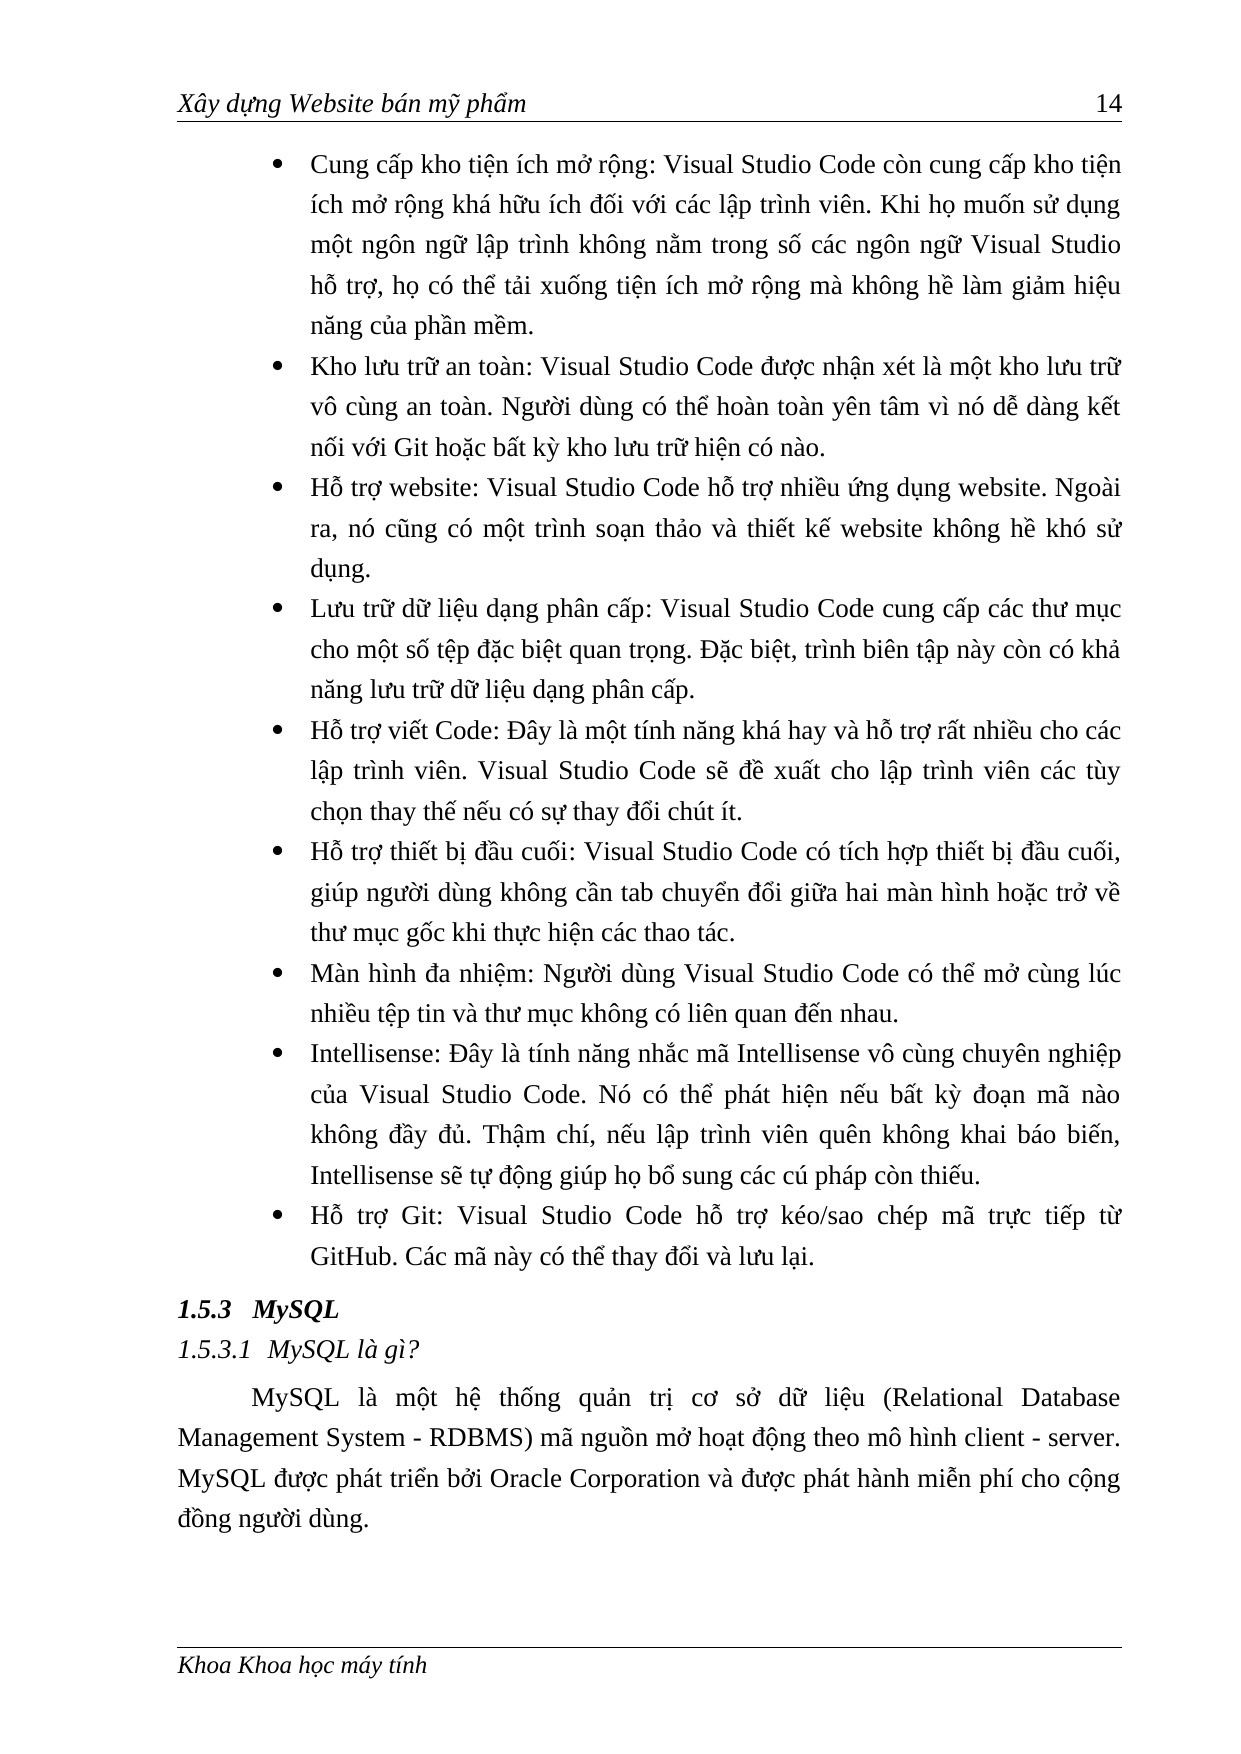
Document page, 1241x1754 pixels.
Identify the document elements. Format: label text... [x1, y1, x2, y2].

list Hỗ trợ thiết bị đầu cuối: Visual Studio Code có tích hợp thiết bị đầu cuối, giúp người dùng không cần tab chuyển đổi giữa hai màn hình hoặc trở về thư mục gốc khi thực hiện các thao tác. [273, 835, 1122, 947]
list Lưu trữ dữ liệu dạng phân cấp: Visual Studio Code cung cấp các thư mục cho một số tệp đặc biệt quan trọng. Đặc biệt, trình biên tập này còn có khả năng lưu trữ dữ liệu dạng phân cấp. [273, 593, 1122, 705]
text MySQL là một hệ thống quản trị cơ sở dữ liệu (Relational Database Management System - RDBMS) mã nguồn mở hoạt động theo mô hình client - server. MySQL được phát triển bởi Oracle Corporation và được phát hành miễn phí cho cộng đồng người dùng. [177, 1381, 1122, 1533]
list Kho lưu trữ an toàn: Visual Studio Code được nhận xét là một kho lưu trữ vô cùng an toàn. Người dùng có thể hoàn toàn yên tâm vì nó dễ dàng kết nối với Git hoặc bất kỳ kho lưu trữ hiện có nào. [273, 350, 1122, 462]
list Intellisense: Đây là tính năng nhắc mã Intellisense vô cùng chuyên nghiệp của Visual Studio Code. Nó có thể phát hiện nếu bất kỳ đoạn mã nào không đầy đủ. Thậm chí, nếu lập trình viên quên không khai báo biến, Intellisense sẽ tự động giúp họ bổ sung các cú pháp còn thiếu. [273, 1038, 1122, 1190]
subtitle MySQL [177, 1293, 1122, 1324]
list Hỗ trợ viết Code: Đây là một tính năng khá hay và hỗ trợ rất nhiều cho các lập trình viên. Visual Studio Code sẽ đề xuất cho lập trình viên các tùy chọn thay thế nếu có sự thay đổi chút ít. [273, 714, 1122, 826]
subtitle MySQL là gì? [177, 1333, 1122, 1364]
list Cung cấp kho tiện ích mở rộng: Visual Studio Code còn cung cấp kho tiện ích mở rộng khá hữu ích đối với các lập trình viên. Khi họ muốn sử dụng một ngôn ngữ lập trình không nằm trong số các ngôn ngữ Visual Studio hỗ trợ, họ có thể tải xuống tiện ích mở rộng mà không hề làm giảm hiệu năng của phần mềm. [273, 148, 1122, 341]
list Hỗ trợ website: Visual Studio Code hỗ trợ nhiều ứng dụng website. Ngoài ra, nó cũng có một trình soạn thảo và thiết kế website không hề khó sử dụng. [273, 471, 1122, 583]
list Hỗ trợ Git: Visual Studio Code hỗ trợ kéo/sao chép mã trực tiếp từ GitHub. Các mã này có thể thay đổi và lưu lại. [273, 1199, 1122, 1271]
list Màn hình đa nhiệm: Người dùng Visual Studio Code có thể mở cùng lúc nhiều tệp tin và thư mục không có liên quan đến nhau. [273, 957, 1122, 1028]
